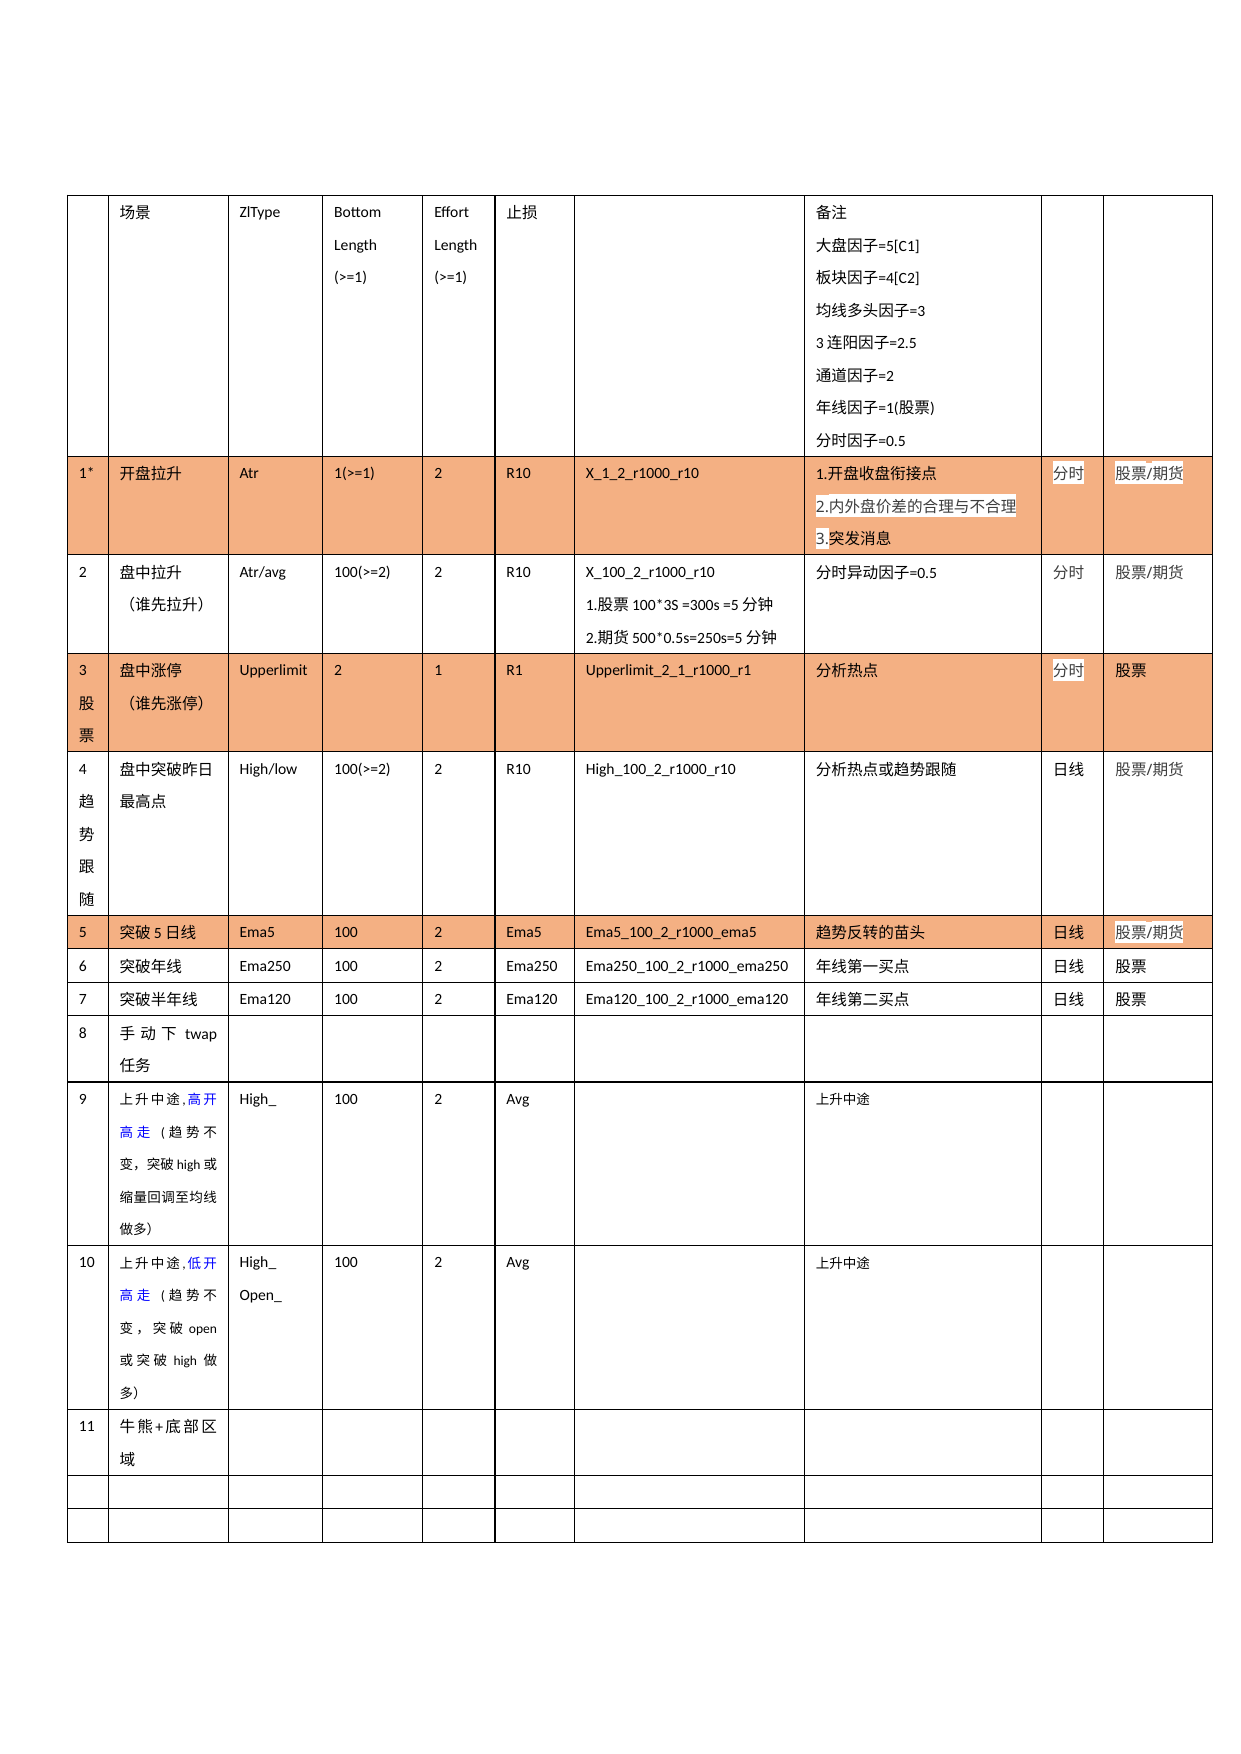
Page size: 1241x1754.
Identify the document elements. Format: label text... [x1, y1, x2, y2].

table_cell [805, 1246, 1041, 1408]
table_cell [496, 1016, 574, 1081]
table_cell 2 [423, 752, 494, 915]
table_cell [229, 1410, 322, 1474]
table_cell 2 [423, 457, 494, 554]
table_cell 股票 [1104, 654, 1212, 751]
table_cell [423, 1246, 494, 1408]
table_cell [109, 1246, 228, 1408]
table_cell 分时 [1042, 555, 1103, 653]
table_cell 分时 [1042, 654, 1103, 751]
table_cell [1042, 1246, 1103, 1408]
table_cell 2 [323, 654, 422, 751]
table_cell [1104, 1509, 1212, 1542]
table_cell Ema5 [229, 916, 322, 948]
table_cell 股票/期货 [1104, 457, 1212, 554]
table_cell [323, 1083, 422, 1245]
table_cell 4 趋势跟随 [68, 752, 108, 915]
table_cell Ema120 [496, 983, 574, 1015]
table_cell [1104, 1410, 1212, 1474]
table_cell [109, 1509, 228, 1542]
table_cell Ema120_100_2_r1000_ema120 [575, 983, 804, 1015]
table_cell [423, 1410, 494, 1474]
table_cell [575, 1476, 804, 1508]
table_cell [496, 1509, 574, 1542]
table_cell 股票/期货 [1104, 752, 1212, 915]
table_header [68, 196, 108, 456]
table_cell 5 [68, 916, 108, 948]
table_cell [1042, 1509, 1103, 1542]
table_cell 2 [423, 916, 494, 948]
table_cell Ema250 [229, 949, 322, 982]
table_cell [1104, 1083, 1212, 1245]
table_cell X_100_2_r1000_r10 1.股票100*3S =300s =5分钟 2.期货500*0.5s=250s=5分钟 [575, 555, 804, 653]
table_cell 突破年线 [109, 949, 228, 982]
table_cell Upperlimit_2_1_r1000_r1 [575, 654, 804, 751]
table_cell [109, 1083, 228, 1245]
table_header 备注 大盘因子=5[C1] 板块因子=4[C2] 均线多头因子=3 3连阳因子=2.5 通道因子=2 年线因子=1(股票) 分时因子=0.5 [805, 196, 1041, 456]
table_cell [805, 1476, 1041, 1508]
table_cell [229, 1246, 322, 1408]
table_header [575, 196, 804, 456]
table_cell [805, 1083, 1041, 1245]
table_cell 1(>=1) [323, 457, 422, 554]
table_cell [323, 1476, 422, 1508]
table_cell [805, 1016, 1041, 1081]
table_cell 年线第一买点 [805, 949, 1041, 982]
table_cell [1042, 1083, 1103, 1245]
table_cell 突破5日线 [109, 916, 228, 948]
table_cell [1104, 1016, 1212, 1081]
table_header ZlType [229, 196, 322, 456]
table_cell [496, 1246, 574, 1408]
table_cell 100 [323, 949, 422, 982]
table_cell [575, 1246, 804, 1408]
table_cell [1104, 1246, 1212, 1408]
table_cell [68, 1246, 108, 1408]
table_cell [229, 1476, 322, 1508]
table_cell R10 [496, 752, 574, 915]
table_cell Ema5_100_2_r1000_ema5 [575, 916, 804, 948]
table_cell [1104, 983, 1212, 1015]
table_header [1104, 196, 1212, 456]
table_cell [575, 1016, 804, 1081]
table_cell 开盘拉升 [109, 457, 228, 554]
table_cell R10 [496, 457, 574, 554]
table_cell High/low [229, 752, 322, 915]
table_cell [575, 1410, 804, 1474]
table_cell 突破半年线 [109, 983, 228, 1015]
table_cell 日线 [1042, 916, 1103, 948]
table_cell 日线 [1042, 752, 1103, 915]
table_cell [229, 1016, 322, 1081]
table_cell 分析热点 [805, 654, 1041, 751]
table_cell 7 [68, 983, 108, 1015]
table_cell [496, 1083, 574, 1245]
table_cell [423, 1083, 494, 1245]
table_cell 股票/期货 [1104, 916, 1212, 948]
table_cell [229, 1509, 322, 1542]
table_cell 2 [423, 949, 494, 982]
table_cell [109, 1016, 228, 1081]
table_cell 日线 [1042, 949, 1103, 982]
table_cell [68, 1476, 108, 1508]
table_cell 2 [423, 555, 494, 653]
table_cell Atr/avg [229, 555, 322, 653]
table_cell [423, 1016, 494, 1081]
table_cell 分时 [1042, 457, 1103, 554]
table_header Bottom Length (>=1) [323, 196, 422, 456]
table_header [1042, 196, 1103, 456]
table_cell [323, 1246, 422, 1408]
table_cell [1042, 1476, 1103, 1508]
table_cell Ema250_100_2_r1000_ema250 [575, 949, 804, 982]
table_cell 1 [423, 654, 494, 751]
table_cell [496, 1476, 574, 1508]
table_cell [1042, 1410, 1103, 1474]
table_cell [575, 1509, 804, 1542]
table_cell 3 股票 [68, 654, 108, 751]
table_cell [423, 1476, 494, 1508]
table_cell R1 [496, 654, 574, 751]
table_cell 100(>=2) [323, 752, 422, 915]
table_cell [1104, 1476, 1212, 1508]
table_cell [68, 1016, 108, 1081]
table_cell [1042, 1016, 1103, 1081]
table_cell 趋势反转的苗头 [805, 916, 1041, 948]
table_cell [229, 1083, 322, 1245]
table_cell R10 [496, 555, 574, 653]
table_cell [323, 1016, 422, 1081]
table_cell 分析热点或趋势跟随 [805, 752, 1041, 915]
table_cell Upperlimit [229, 654, 322, 751]
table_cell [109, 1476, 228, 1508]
table_cell 盘中涨停 （谁先涨停） [109, 654, 228, 751]
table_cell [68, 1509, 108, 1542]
table_cell 年线第二买点 [805, 983, 1041, 1015]
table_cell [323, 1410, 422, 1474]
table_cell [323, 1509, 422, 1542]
table_cell 1.开盘收盘衔接点 2.内外盘价差的合理与不合理 3.突发消息 [805, 457, 1041, 554]
table_cell Ema250 [496, 949, 574, 982]
table_header 场景 [109, 196, 228, 456]
table_header Effort Length (>=1) [423, 196, 494, 456]
table_cell 1* [68, 457, 108, 554]
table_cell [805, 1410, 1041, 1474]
table_cell 2 [68, 555, 108, 653]
table_cell 100 [323, 983, 422, 1015]
table_cell High_100_2_r1000_r10 [575, 752, 804, 915]
table_cell Ema120 [229, 983, 322, 1015]
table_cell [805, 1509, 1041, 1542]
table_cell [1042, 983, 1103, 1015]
table_cell 6 [68, 949, 108, 982]
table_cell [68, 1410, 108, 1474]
table_cell Ema5 [496, 916, 574, 948]
table_cell 盘中突破昨日 最高点 [109, 752, 228, 915]
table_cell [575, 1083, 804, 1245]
table_cell X_1_2_r1000_r10 [575, 457, 804, 554]
table_cell 2 [423, 983, 494, 1015]
table_cell 100(>=2) [323, 555, 422, 653]
table_cell Atr [229, 457, 322, 554]
table_cell 盘中拉升 （谁先拉升） [109, 555, 228, 653]
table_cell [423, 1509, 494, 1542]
table_cell 100 [323, 916, 422, 948]
table_cell 股票 [1104, 949, 1212, 982]
table_header 止损 [496, 196, 574, 456]
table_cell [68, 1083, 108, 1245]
table_cell 股票/期货 [1104, 555, 1212, 653]
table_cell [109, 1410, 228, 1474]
table_cell 分时异动因子=0.5 [805, 555, 1041, 653]
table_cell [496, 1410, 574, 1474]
